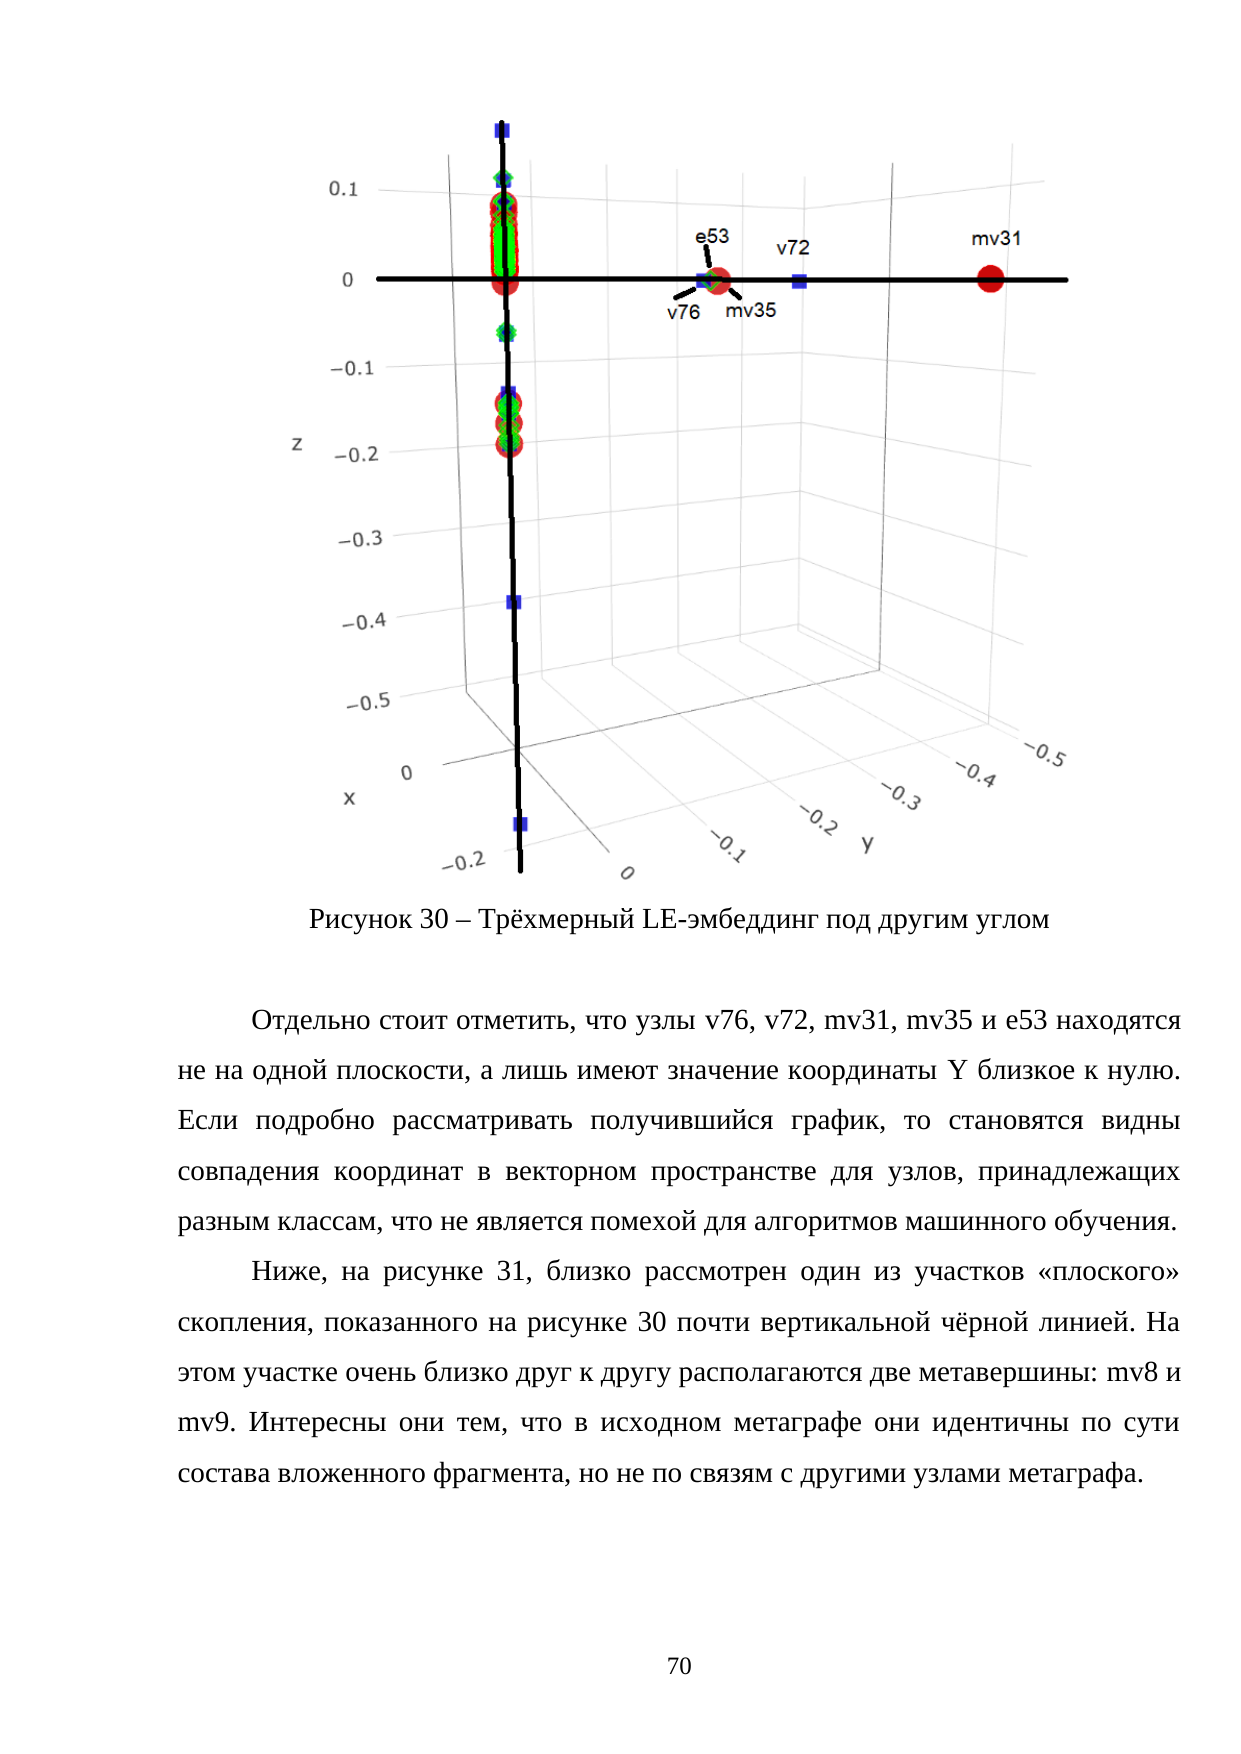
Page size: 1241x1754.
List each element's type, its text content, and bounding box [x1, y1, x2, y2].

text Отдельно стоит отметить, что узлы v76, v72, mv31, mv35 и e53 находятся не на одной плоскости, а лишь имеют значение координаты Y близкое к нулю. Если подробно рассматривать получившийся график, то становятся видны совпадения координат в векторном пространстве для узлов, принадлежащих разным классам, что не является помехой для алгоритмов машинного обучения. [177, 1002, 1181, 1237]
text Ниже, на рисунке 31, близко рассмотрен один из участков «плоского» скопления, показанного на рисунке 30 почти вертикальной чёрной линией. На этом участке очень близко друг к другу располагаются две метавершины: mv8 и mv9. Интересны они тем, что в исходном метаграфе они идентичны по сути состава вложенного фрагмента, но не по связям с другими узлами метаграфа. [177, 1253, 1181, 1488]
text Рисунок 30 – Трёхмерный LE-эмбеддинг под другим углом [177, 901, 1181, 935]
picture [276, 118, 1082, 887]
